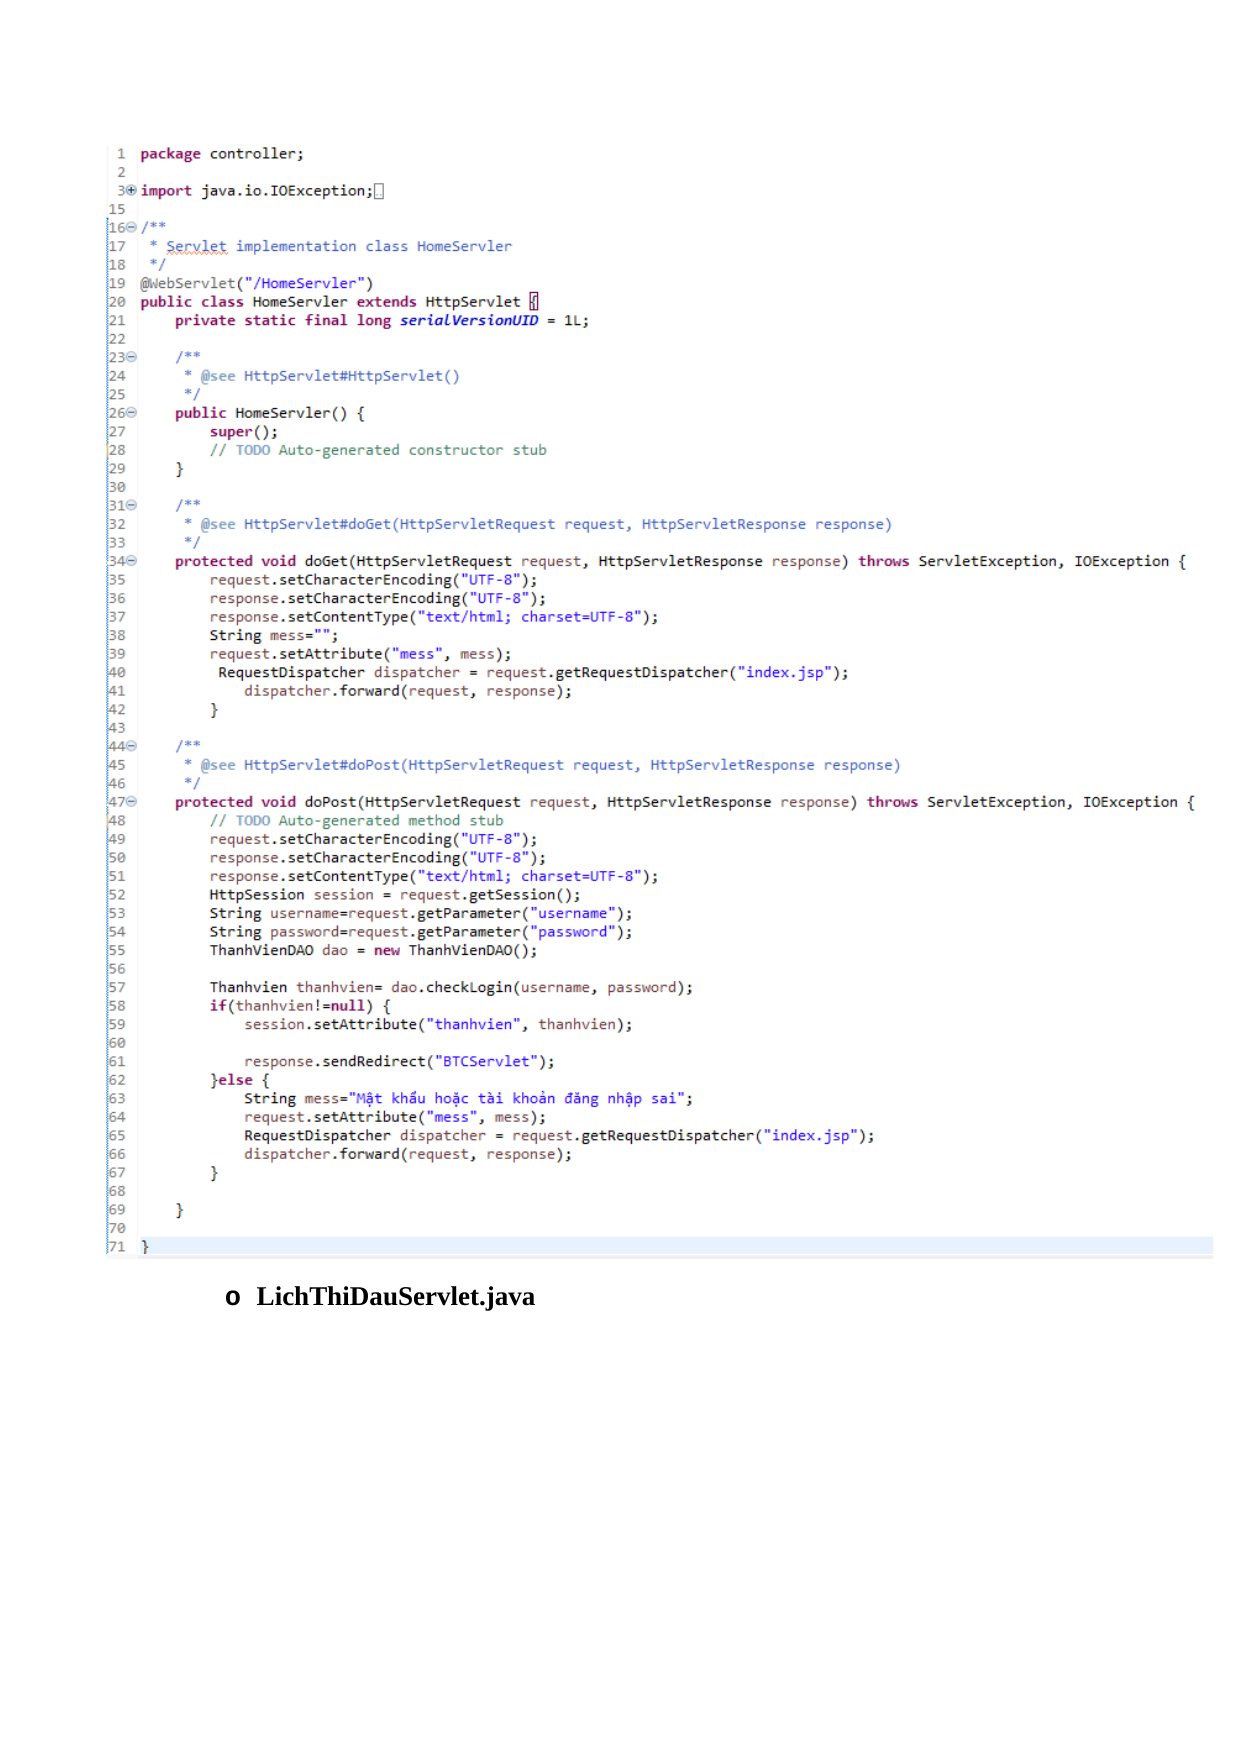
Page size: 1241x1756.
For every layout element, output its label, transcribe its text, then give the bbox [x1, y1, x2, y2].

picture [106, 145, 1214, 1259]
list LichThiDauServlet.java [165, 1280, 1052, 1313]
